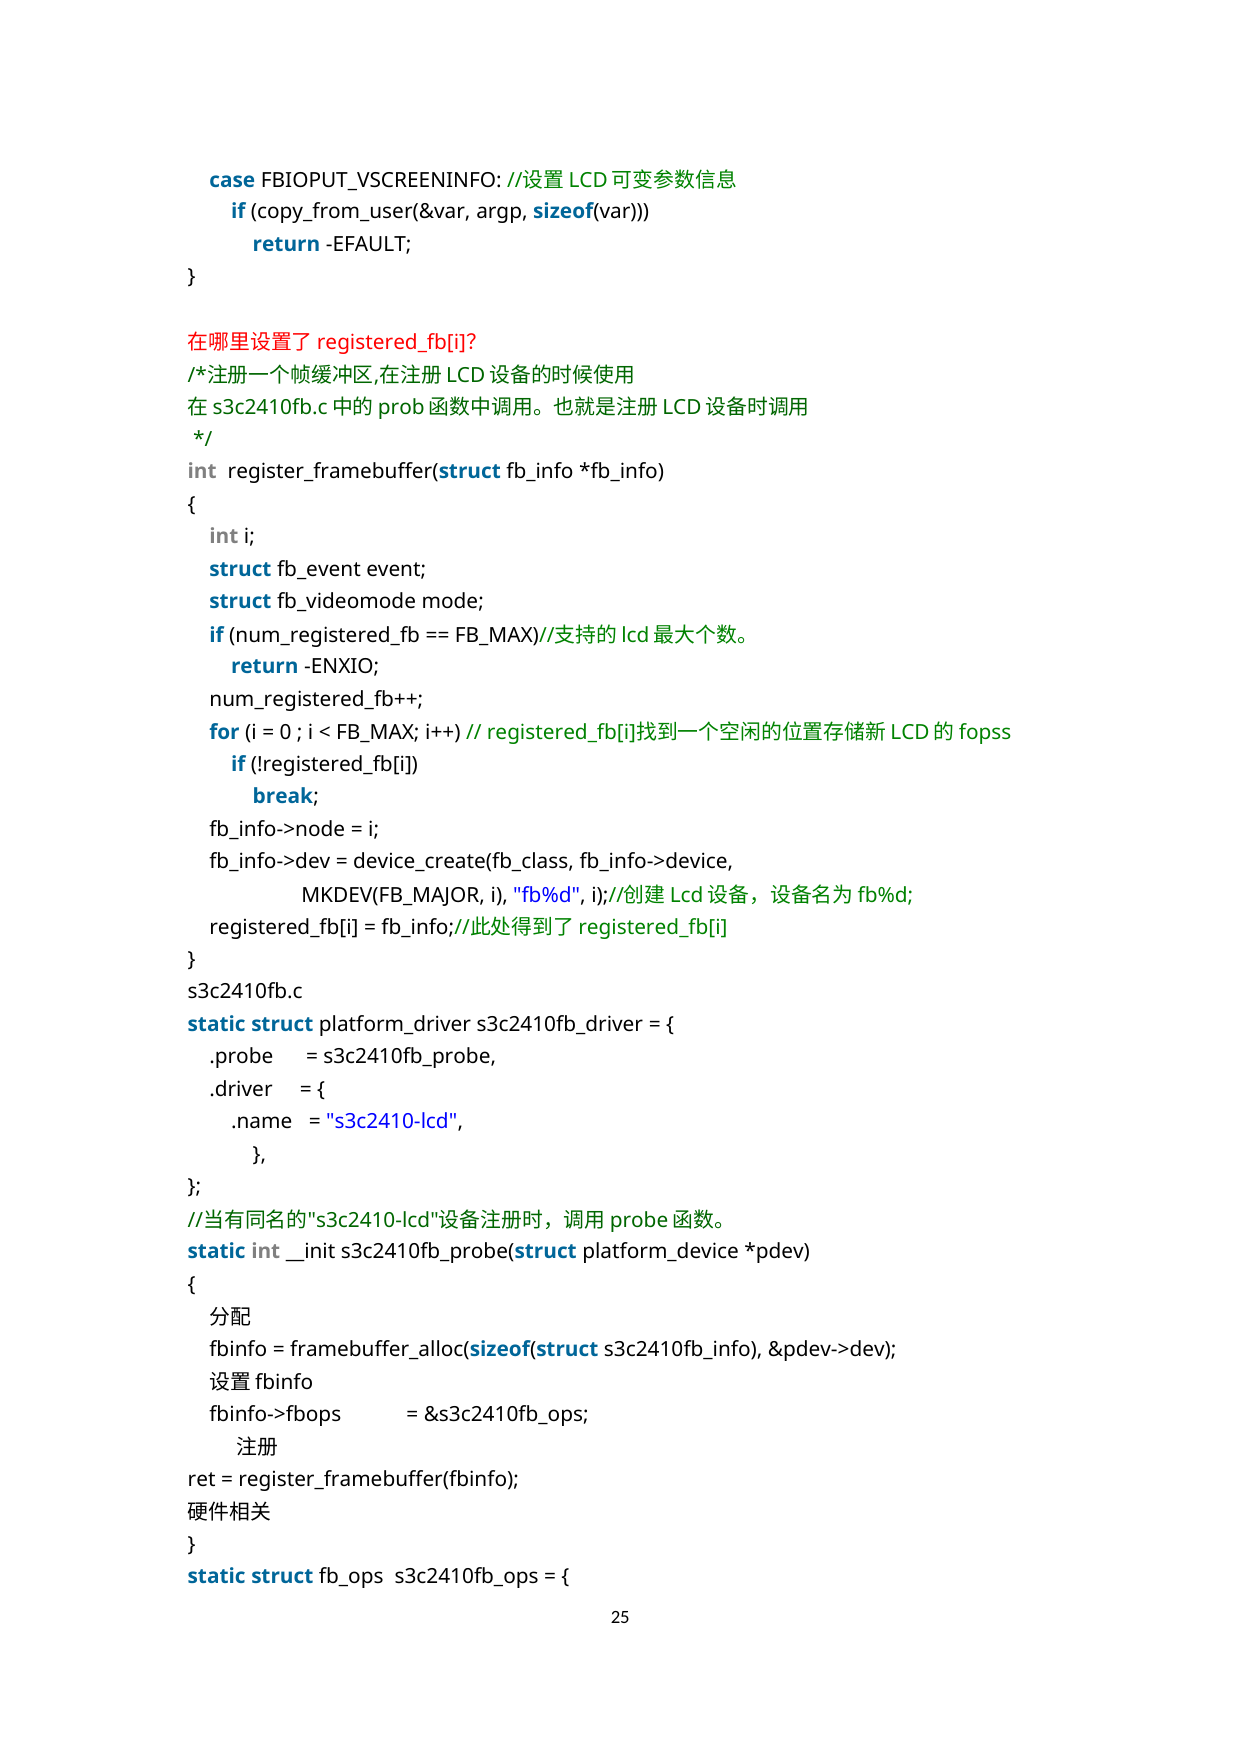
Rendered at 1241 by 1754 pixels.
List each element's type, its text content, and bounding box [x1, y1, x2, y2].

text 设置fbinfo [187, 1364, 1053, 1397]
text registered_fb[i] = fb_info;//此处得到了registered_fb[i] [187, 909, 1053, 942]
text break; [187, 779, 1053, 812]
text fbinfo->fbops = &s3c2410fb_ops; [187, 1397, 1053, 1429]
text struct fb_videomode mode; [187, 584, 1053, 617]
text /*注册一个帧缓冲区,在注册LCD设备的时候使用 [187, 357, 1053, 389]
text .probe = s3c2410fb_probe, [187, 1039, 1053, 1072]
text for (i = 0 ; i < FB_MAX; i++) // registered_fb[i]找到一个空闲的位置存储新LCD的fopss [187, 714, 1053, 747]
text int register_framebuffer(struct fb_info *fb_info) [187, 454, 1053, 487]
text }; [187, 1169, 1053, 1202]
text //当有同名的"s3c2410-lcd"设备注册时，调用probe函数。 [187, 1202, 1053, 1234]
text 在s3c2410fb.c中的prob函数中调用。也就是注册LCD设备时调用 [187, 389, 1053, 422]
text static int __init s3c2410fb_probe(struct platform_device *pdev) [187, 1234, 1053, 1267]
text fb_info->node = i; [187, 812, 1053, 844]
text case FBIOPUT_VSCREENINFO: //设置LCD可变参数信息 [187, 162, 1053, 194]
text .name = "s3c2410-lcd", [187, 1104, 1053, 1137]
text struct fb_event event; [187, 552, 1053, 584]
text } [187, 942, 1053, 974]
text MKDEV(FB_MAJOR, i), "fb%d", i);//创建Lcd设备，设备名为fb%d; [187, 877, 1053, 909]
text if (num_registered_fb == FB_MAX)//支持的lcd最大个数。 [187, 617, 1053, 649]
text return -EFAULT; [187, 227, 1053, 259]
text fbinfo = framebuffer_alloc(sizeof(struct s3c2410fb_info), &pdev->dev); [187, 1332, 1053, 1364]
text .driver = { [187, 1072, 1053, 1104]
text num_registered_fb++; [187, 682, 1053, 714]
text if (!registered_fb[i]) [187, 747, 1053, 779]
text }, [187, 1137, 1053, 1169]
text { [187, 487, 1053, 519]
text { [187, 1267, 1053, 1299]
text */ [187, 422, 1053, 454]
text fb_info->dev = device_create(fb_class, fb_info->device, [187, 844, 1053, 877]
text } [187, 259, 1053, 292]
text s3c2410fb.c [187, 974, 1053, 1007]
text 注册 [187, 1429, 1053, 1462]
text static struct fb_ops s3c2410fb_ops = { [187, 1559, 1053, 1592]
text if (copy_from_user(&var, argp, sizeof(var))) [187, 194, 1053, 227]
text ret = register_framebuffer(fbinfo); [187, 1462, 1053, 1494]
text return -ENXIO; [187, 649, 1053, 682]
text 在哪里设置了registered_fb[i]？ [187, 324, 1053, 357]
text int i; [187, 519, 1053, 552]
text } [187, 1527, 1053, 1559]
text 硬件相关 [187, 1494, 1053, 1527]
text static struct platform_driver s3c2410fb_driver = { [187, 1007, 1053, 1039]
text 分配 [187, 1299, 1053, 1332]
